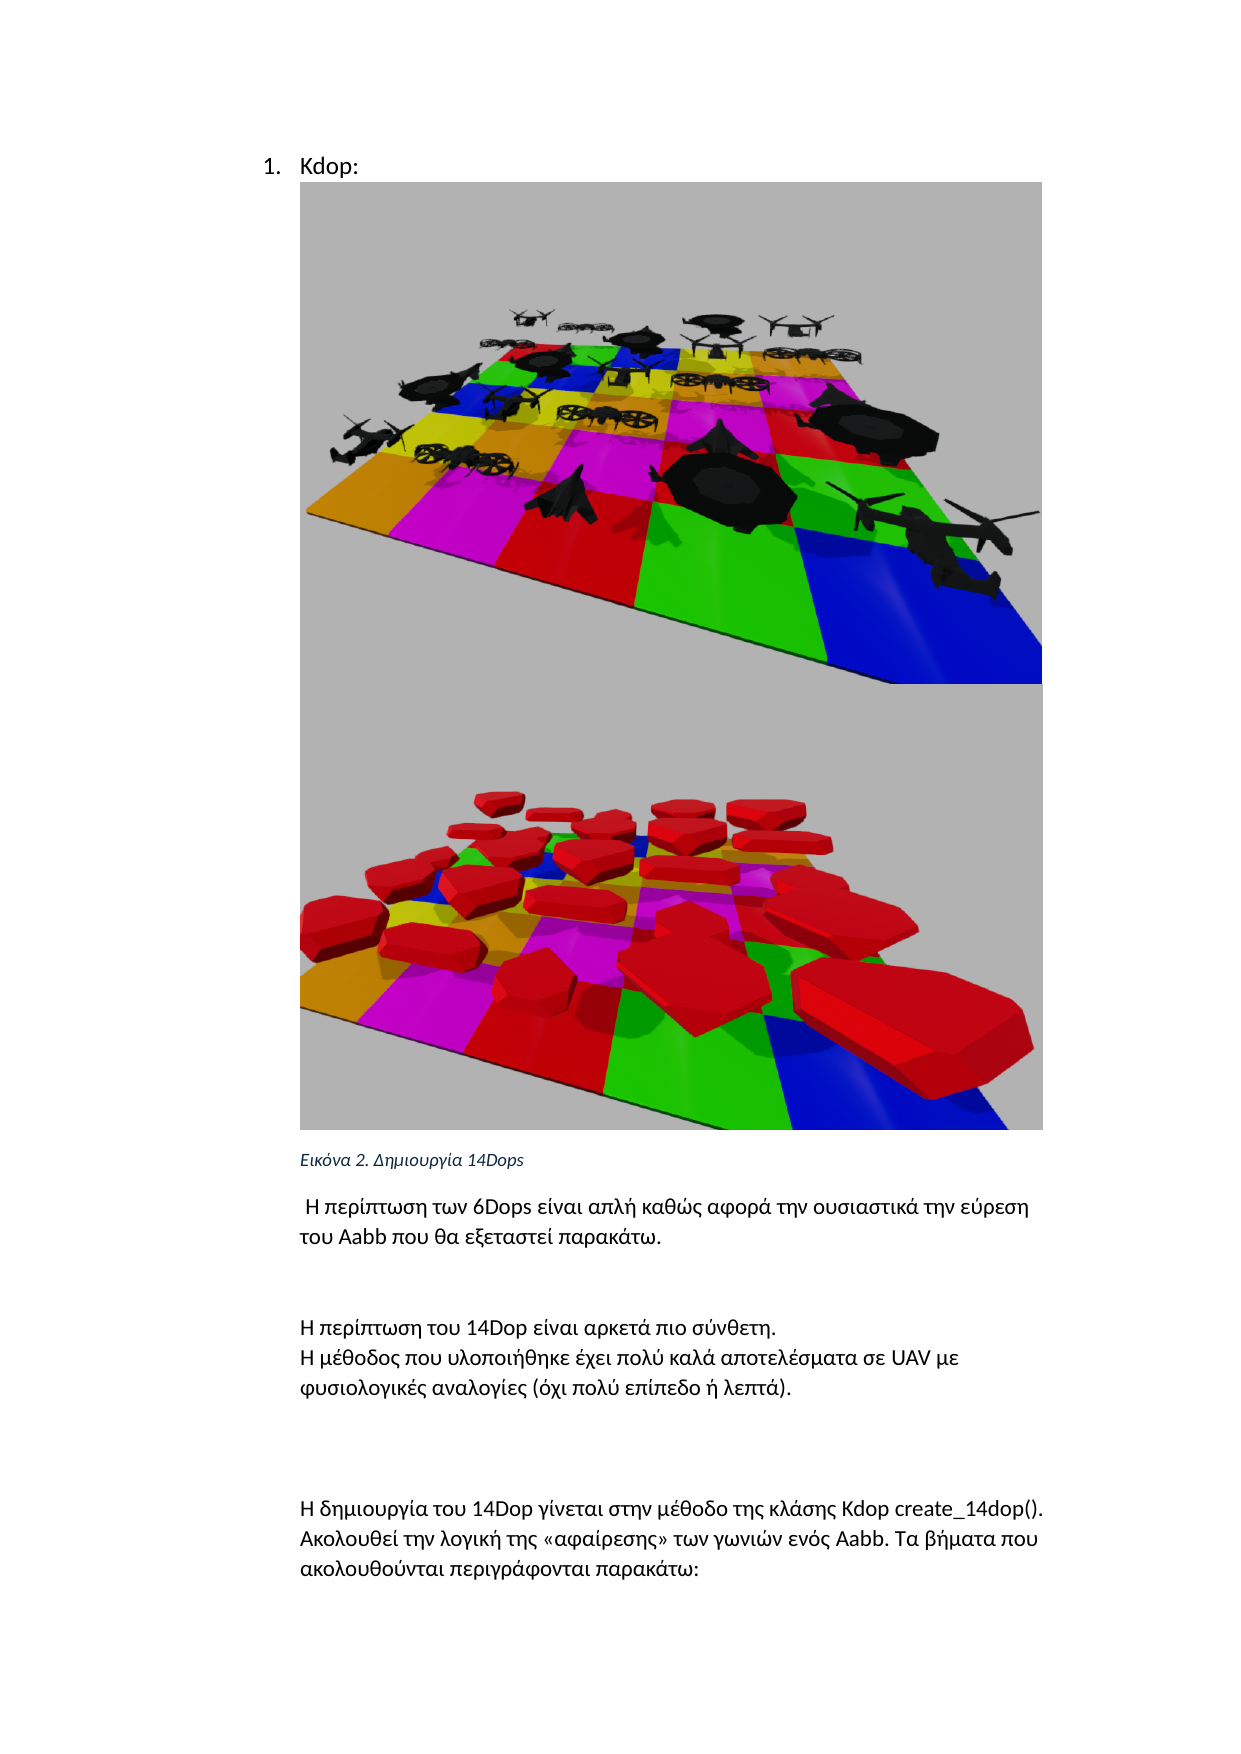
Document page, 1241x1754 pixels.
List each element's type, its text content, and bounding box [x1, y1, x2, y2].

list Η μέθοδος που υλοποιήθηκε έχει πολύ καλά αποτελέσματα σε UAV με φυσιολογικές αναλογίες (όχι πολύ επίπεδο ή λεπτά). [300, 1343, 1053, 1401]
list Η δημιουργία του 14Dop γίνεται στην μέθοδο της κλάσης Kdop create_14dop(). Ακολουθεί την λογική της «αφαίρεσης» των γωνιών ενός Aabb. Τα βήματα που ακολουθούνται περιγράφονται παρακάτω: [300, 1494, 1053, 1583]
list Kdop: [262, 150, 1053, 181]
picture [300, 182, 1044, 1130]
text Εικόνα 2. Δημιουργία 14Dops [225, 1148, 1053, 1171]
list Η περίπτωση των 6Dops είναι απλή καθώς αφορά την ουσιαστικά την εύρεση του Aabb που θα εξεταστεί παρακάτω. [300, 1192, 1053, 1250]
list Η περίπτωση του 14Dop είναι αρκετά πιο σύνθετη. [300, 1313, 1053, 1341]
